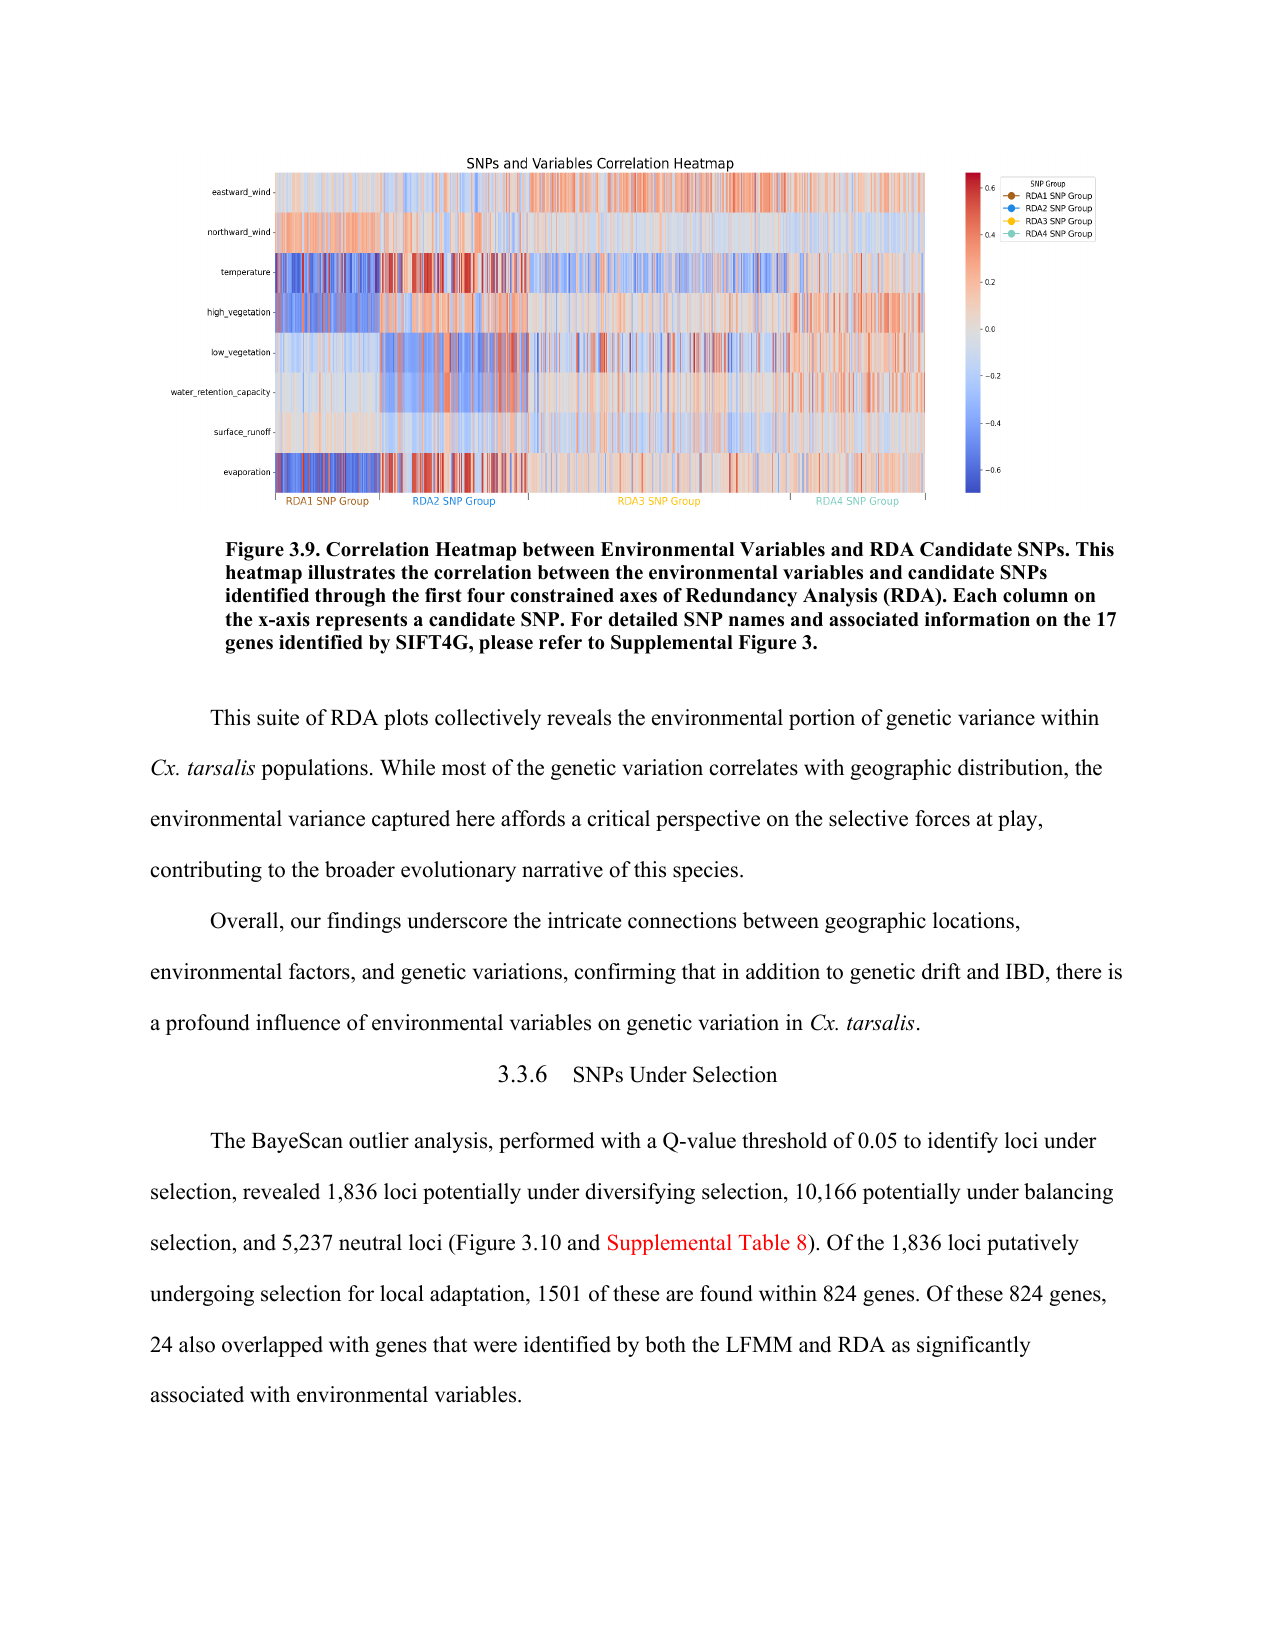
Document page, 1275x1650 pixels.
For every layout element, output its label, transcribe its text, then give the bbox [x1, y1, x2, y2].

text Overall, our findings underscore the intricate connections between geographic locations, environmental factors, and genetic variations, confirming that in addition to genetic drift and IBD, there is a profound influence of environmental variables on genetic variation in Cx. tarsalis. [150, 908, 1125, 1035]
text The BayeScan outlier analysis, performed with a Q-value threshold of 0.05 to identify loci under selection, revealed 1,836 loci potentially under diversifying selection, 10,166 potentially under balancing selection, and 5,237 neutral loci (Figure 3.10 and Supplemental Table 8). Of the 1,836 loci putatively undergoing selection for local adaptation, 1501 of these are found within 824 genes. Of these 824 genes, 24 also overlapped with genes that were identified by both the LFMM and RDA as significantly associated with environmental variables. [150, 1128, 1125, 1408]
title Figure 3.9. Correlation Heatmap between Environmental Variables and RDA Candidate SNPs. This heatmap illustrates the correlation between the environmental variables and candidate SNPs identified through the first four constrained axes of Redundancy Analysis (RDA). Each column on the x-axis represents a candidate SNP. For detailed SNP names and associated information on the 17 genes identified by SIFT4G, please refer to Supplemental Figure 3. [225, 538, 1125, 654]
subtitle SNPs Under Selection [150, 1060, 1125, 1088]
text This suite of RDA plots collectively reveals the environmental portion of genetic variance within Cx. tarsalis populations. While most of the genetic variation correlates with geographic distribution, the environmental variance captured here affords a critical perspective on the selective forces at play, contributing to the broader evolutionary narrative of this species. [150, 704, 1125, 882]
picture [164, 150, 1111, 513]
